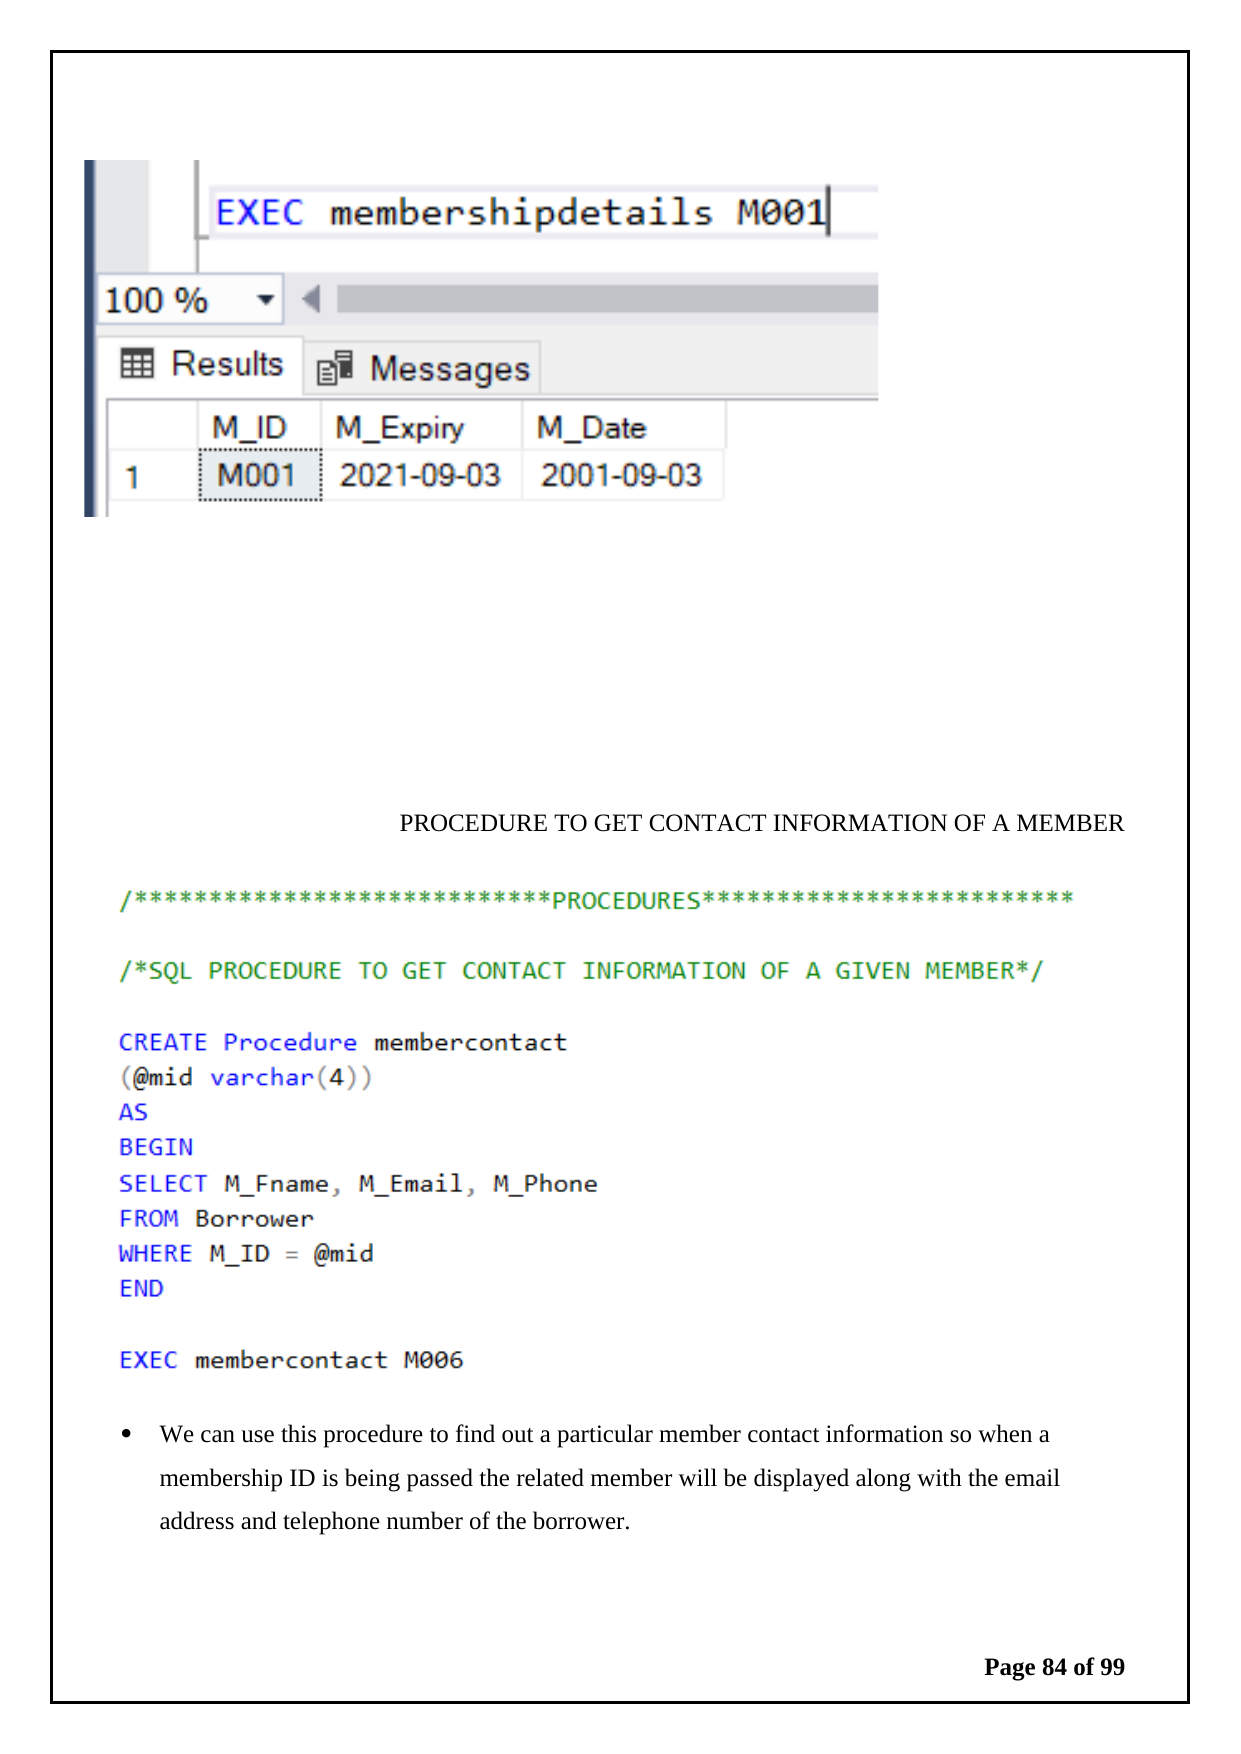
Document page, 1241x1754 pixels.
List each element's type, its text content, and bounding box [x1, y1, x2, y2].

text PROCEDURE TO GET CONTACT INFORMATION OF A MEMBER [84, 808, 1125, 837]
picture [84, 160, 879, 517]
picture [84, 871, 1075, 1385]
list We can use this procedure to find out a particular member contact information so when a membership ID is being passed the related member will be displayed along with the email address and telephone number of the borrower. [122, 1419, 1125, 1534]
